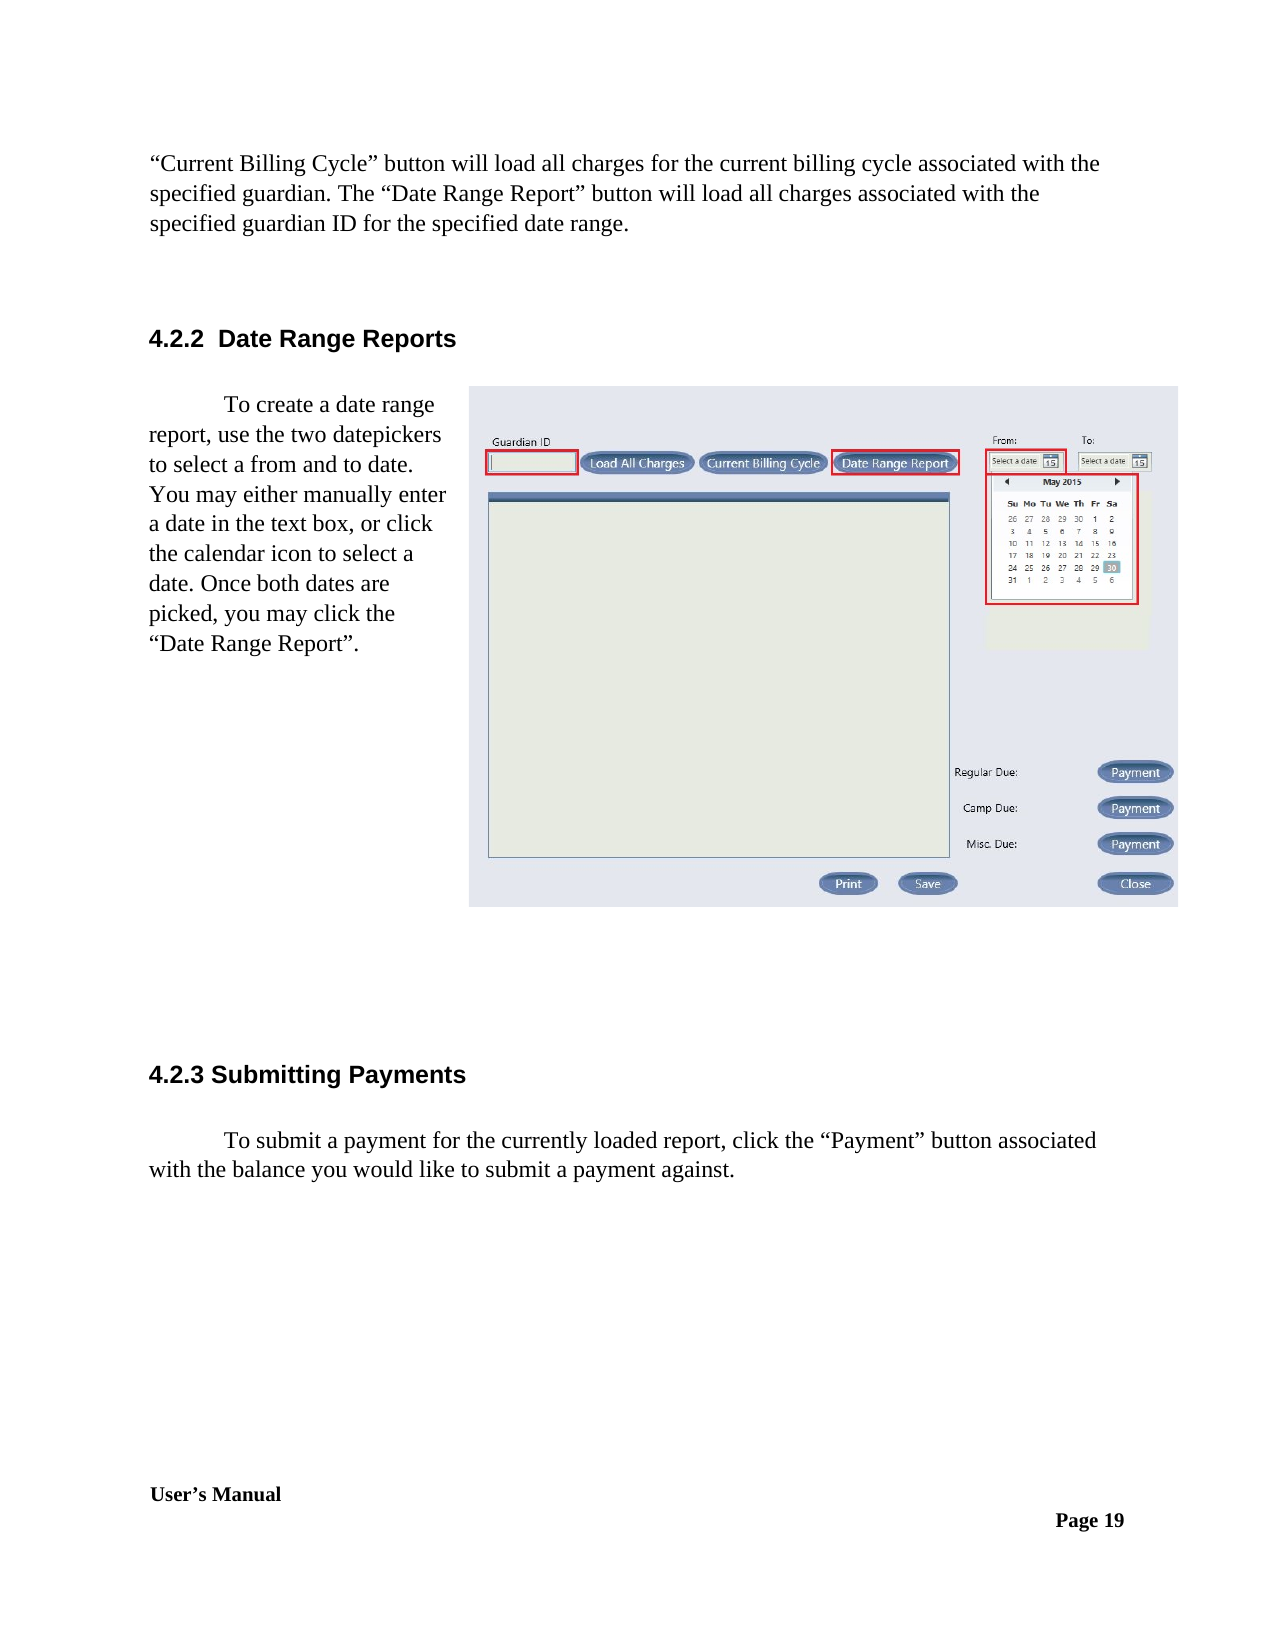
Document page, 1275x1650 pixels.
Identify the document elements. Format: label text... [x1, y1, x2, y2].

text To submit a payment for the currently loaded report, click the “Payment” button associated with the balance you would like to submit a payment against. [148, 1126, 1125, 1183]
text To create a date range report, use the two datepickers to select a from and to date. You may either manually enter a date in the text box, or click the calendar icon to select a date. Once both dates are picked, you may click the [148, 390, 468, 626]
text “Date Range Report”. [148, 629, 468, 657]
subtitle 4.2.3 Submitting Payments [148, 1060, 1137, 1089]
picture [468, 386, 1179, 907]
subtitle 4.2.2 Date Range Reports [148, 324, 1137, 353]
